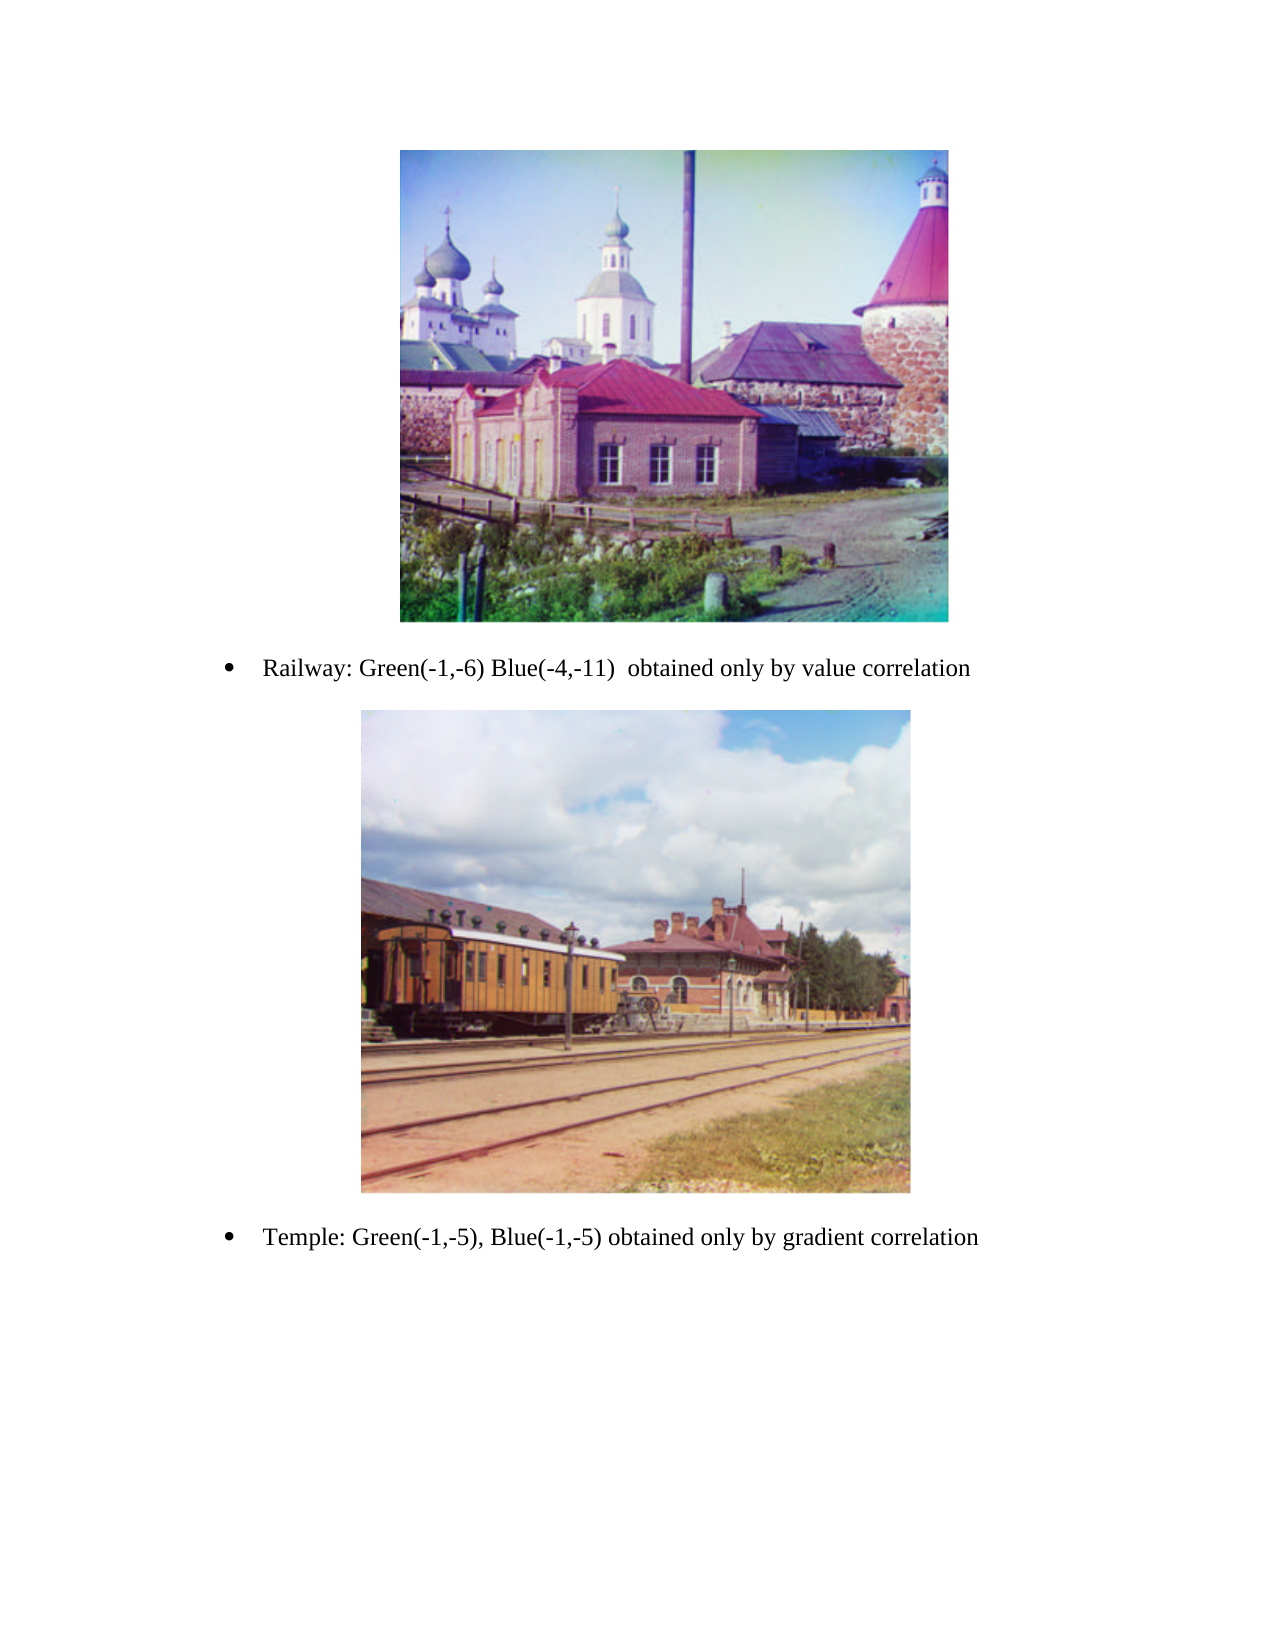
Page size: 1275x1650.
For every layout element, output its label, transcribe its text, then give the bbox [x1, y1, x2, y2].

list Railway: Green(-1,-6) Blue(-4,-11) obtained only by value correlation [225, 653, 1087, 681]
list Temple: Green(-1,-5), Blue(-1,-5) obtained only by gradient correlation [225, 1222, 1087, 1251]
picture [361, 710, 914, 1194]
picture [400, 150, 951, 624]
